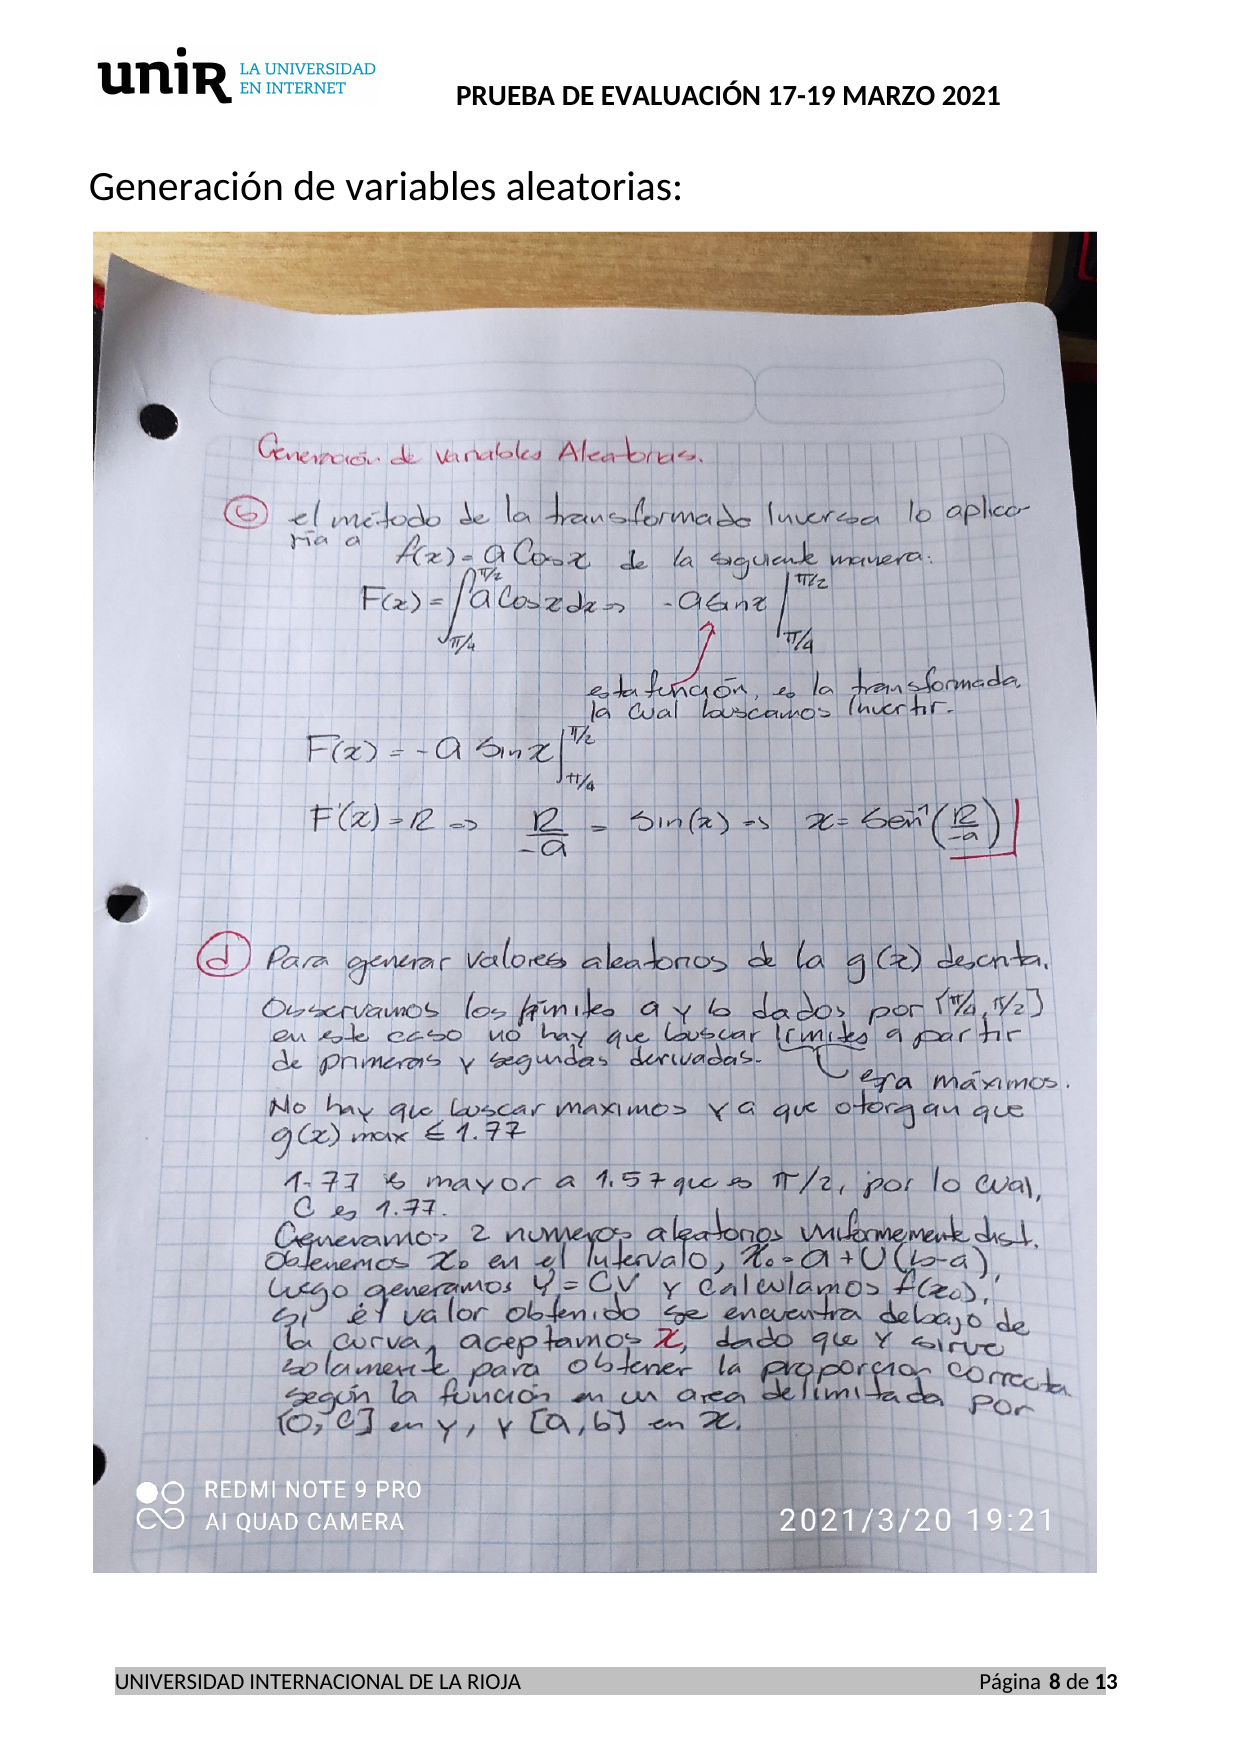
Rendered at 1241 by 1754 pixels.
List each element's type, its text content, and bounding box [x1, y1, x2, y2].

picture [93, 44, 379, 106]
picture [94, 233, 1097, 1573]
text Generación de variables aleatorias: [89, 160, 1152, 211]
